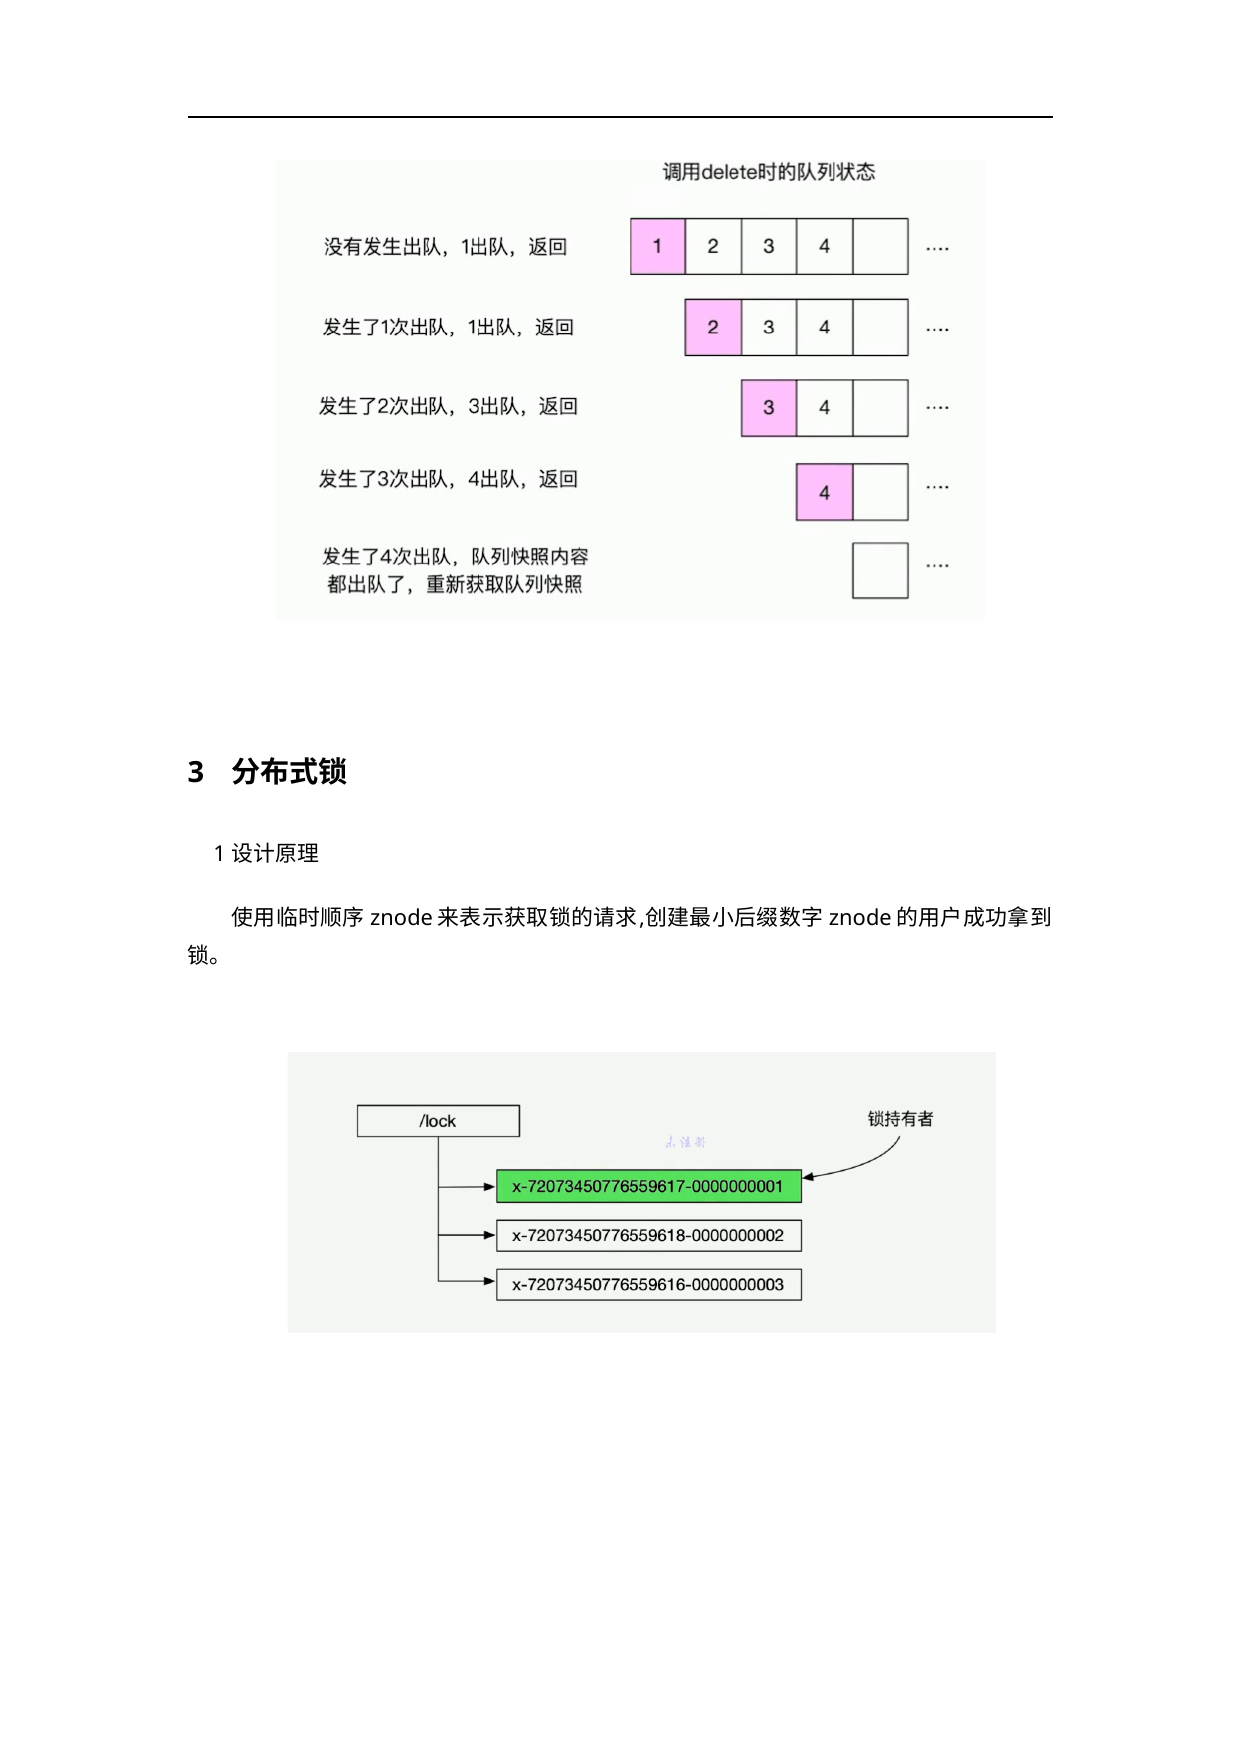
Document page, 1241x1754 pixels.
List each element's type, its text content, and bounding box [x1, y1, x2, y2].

subtitle 设计原理 [187, 836, 1053, 868]
picture [287, 1052, 997, 1333]
subtitle 分布式锁 [187, 737, 1053, 802]
text 使用临时顺序znode来表示获取锁的请求,创建最小后缀数字znode的用户成功拿到锁。 [187, 900, 1053, 970]
picture [276, 160, 985, 621]
